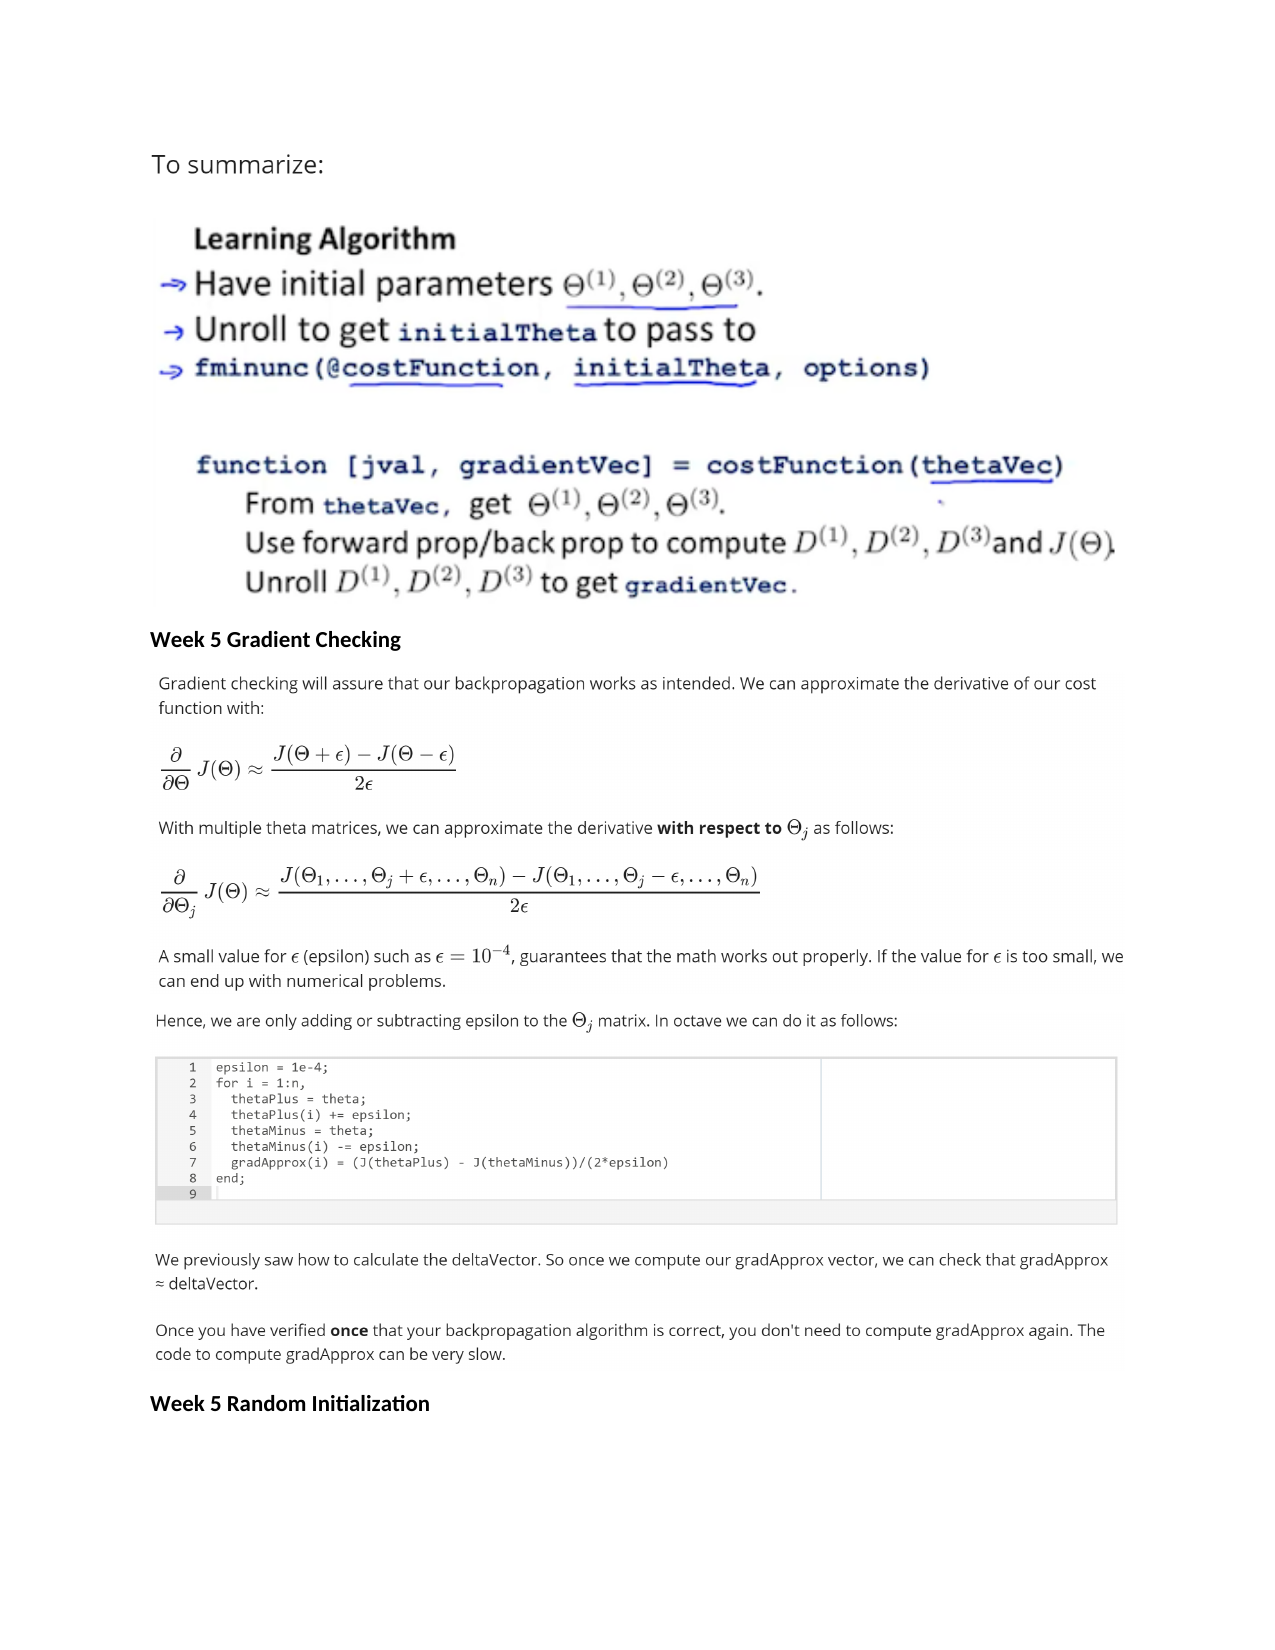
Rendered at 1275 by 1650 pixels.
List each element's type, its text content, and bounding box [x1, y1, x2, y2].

picture [150, 1012, 1125, 1371]
text Week 5 Random Initialization [150, 1389, 1125, 1417]
picture [150, 672, 1125, 994]
text Week 5 Gradient Checking [150, 625, 1125, 653]
picture [150, 150, 1125, 607]
